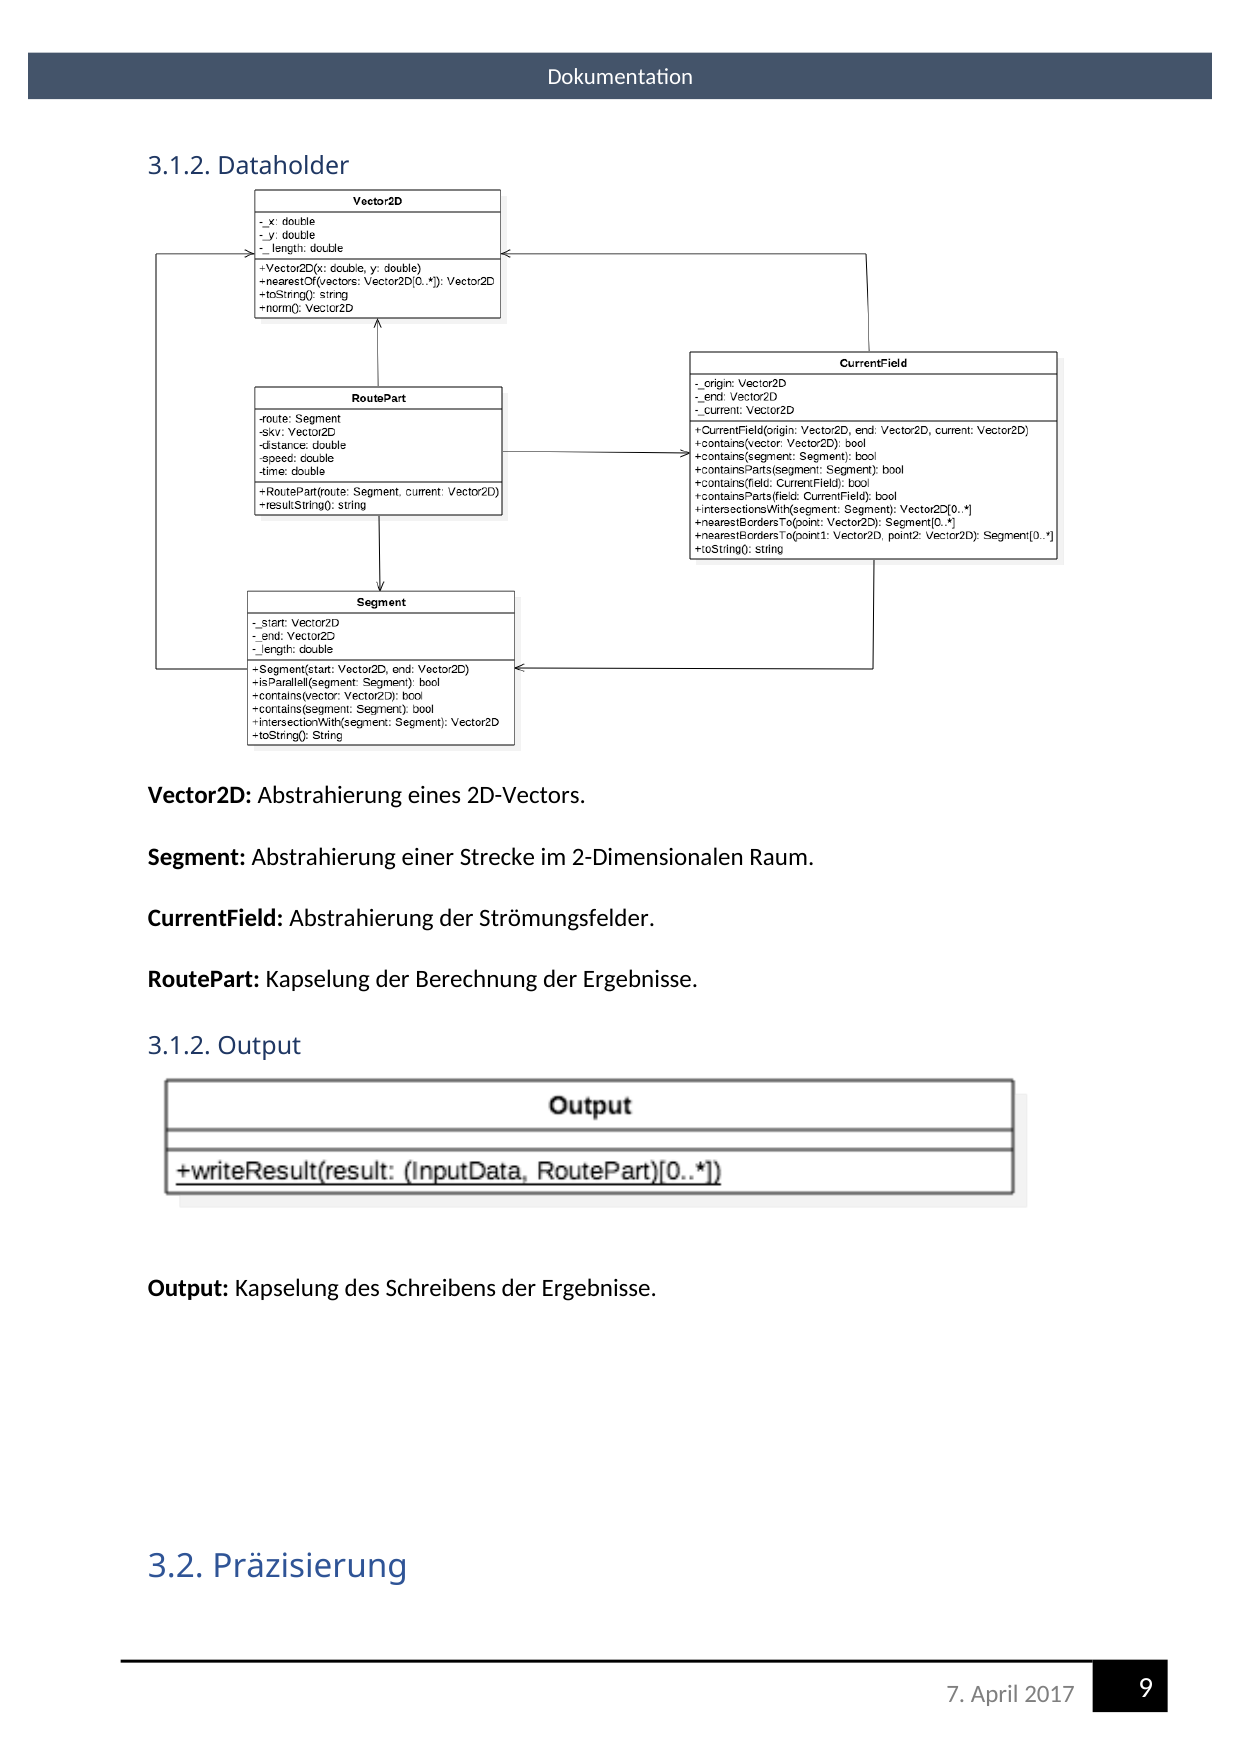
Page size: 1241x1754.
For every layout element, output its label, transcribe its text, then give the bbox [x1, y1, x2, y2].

text CurrentField: Abstrahierung der Strömungsfelder. [148, 902, 1093, 932]
subtitle 3.1.2. Dataholder [148, 148, 1093, 182]
subtitle 3.2. Präzisierung [148, 1542, 1093, 1587]
picture [147, 1062, 1092, 1273]
text Vector2D: Abstrahierung eines 2D-Vectors. [148, 779, 1093, 810]
list Output: Kapselung des Schreibens der Ergebnisse. [148, 1272, 1093, 1303]
text Segment: Abstrahierung einer Strecke im 2-Dimensionalen Raum. [148, 841, 1093, 871]
text RoutePart: Kapselung der Berechnung der Ergebnisse. [148, 963, 1093, 993]
subtitle 3.1.2. Output [148, 1028, 1093, 1062]
picture [147, 181, 1092, 780]
